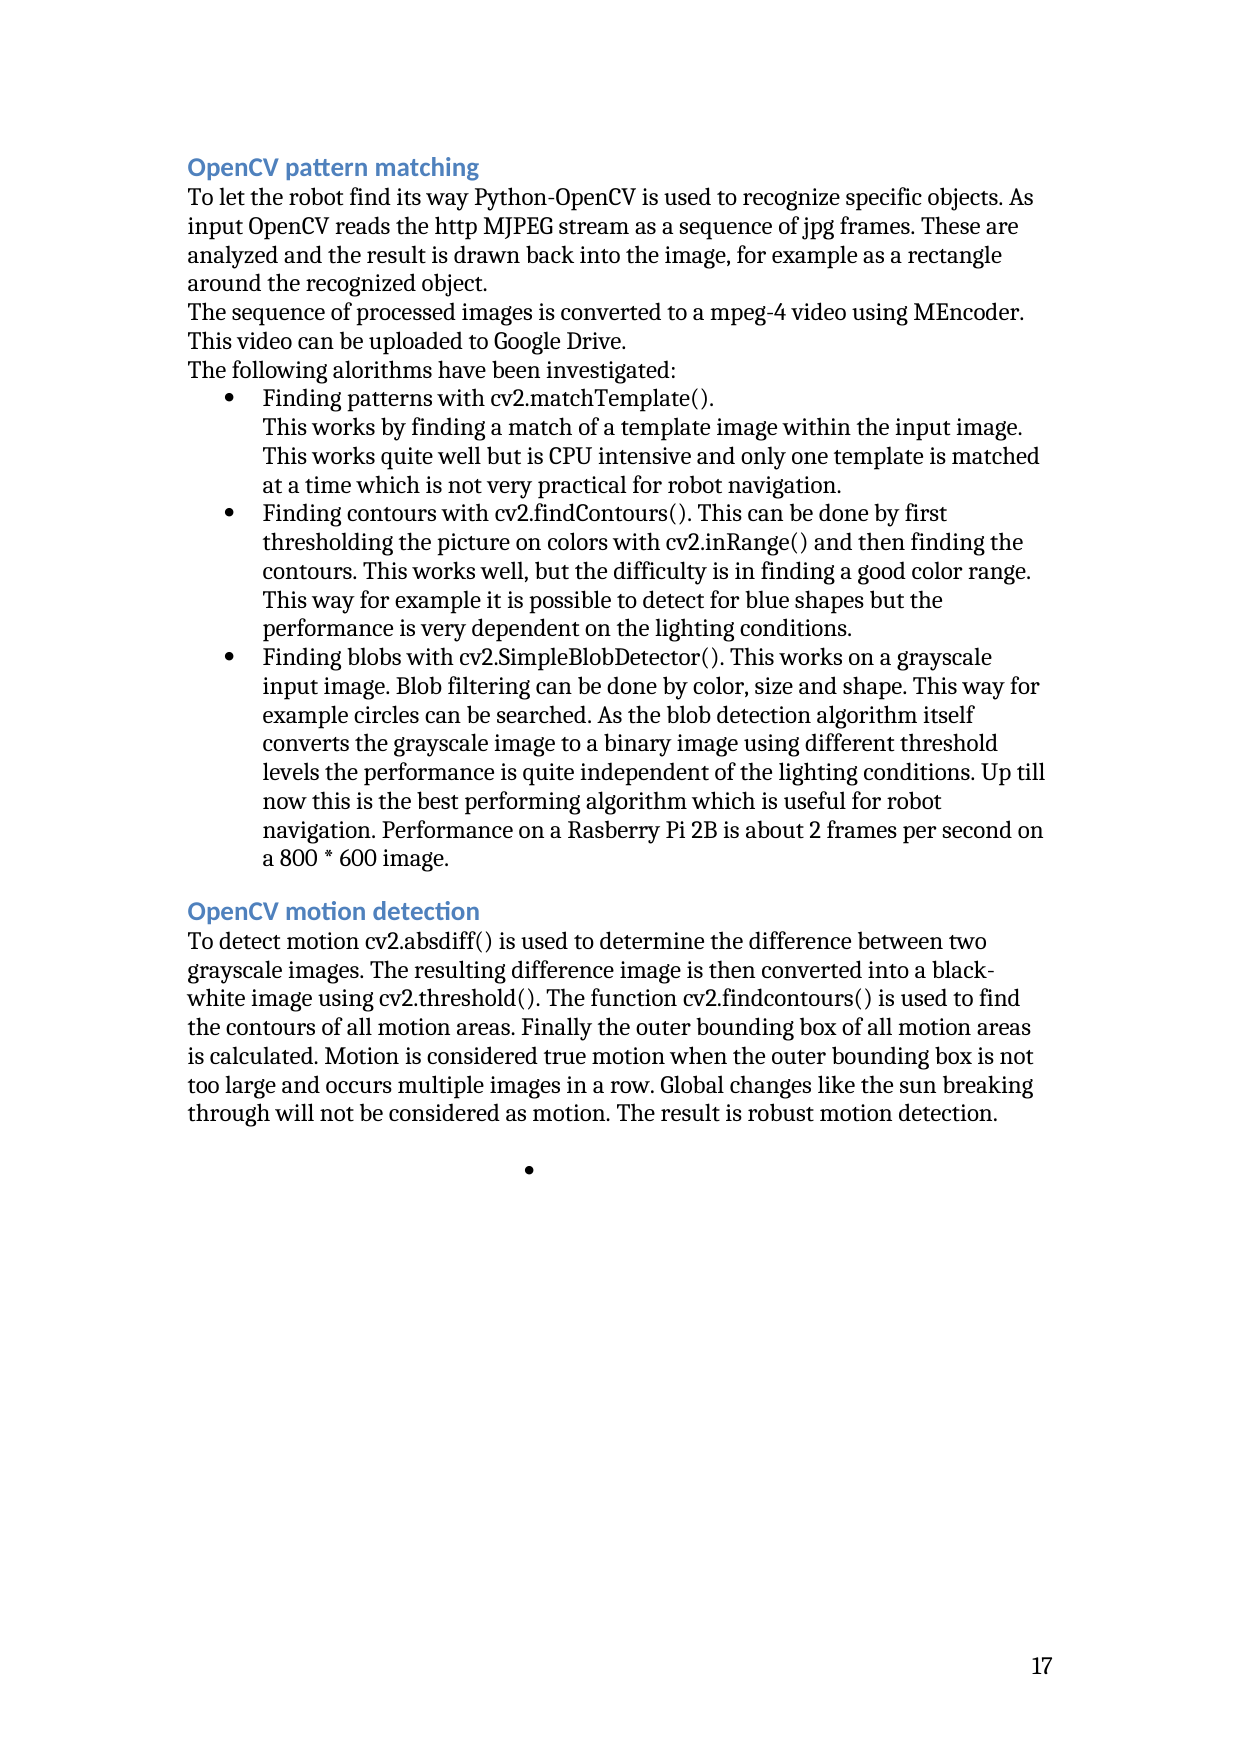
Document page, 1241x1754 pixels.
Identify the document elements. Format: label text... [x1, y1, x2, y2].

list Finding patterns with cv2.matchTemplate(). This works by finding a match of a template image within the input image. This works quite well but is CPU intensive and only one template is matched at a time which is not very practical for robot navigation. [225, 384, 1053, 499]
list Finding contours with cv2.findContours(). This can be done by first thresholding the picture on colors with cv2.inRange() and then finding the contours. This works well, but the difficulty is in finding a good color range. This way for example it is possible to detect for blue shapes but the performance is very dependent on the lighting conditions. [225, 499, 1053, 643]
text To detect motion cv2.absdiff() is used to determine the difference between two grayscale images. The resulting difference image is then converted into a black-white image using cv2.threshold(). The function cv2.findcontours() is used to find the contours of all motion areas. Finally the outer bounding box of all motion areas is calculated. Motion is considered true motion when the outer bounding box is not too large and occurs multiple images in a row. Global changes like the sun breaking through will not be considered as motion. The result is robust motion detection. [187, 927, 1053, 1128]
list Finding blobs with cv2.SimpleBlobDetector(). This works on a grayscale input image. Blob filtering can be done by color, size and shape. This way for example circles can be searched. As the blob detection algorithm itself converts the grayscale image to a binary image using different threshold levels the performance is quite independent of the lighting conditions. Up till now this is the best performing algorithm which is useful for robot navigation. Performance on a Rasberry Pi 2B is about 2 frames per second on a 800 * 600 image. [225, 643, 1053, 873]
subtitle OpenCV pattern matching [187, 150, 1053, 183]
text The following alorithms have been investigated: [187, 356, 1053, 384]
text The sequence of processed images is converted to a mpeg-4 video using MEncoder. This video can be uploaded to Google Drive. [187, 298, 1053, 356]
subtitle OpenCV motion detection [187, 894, 1053, 927]
text To let the robot find its way Python-OpenCV is used to recognize specific objects. As input OpenCV reads the http MJPEG stream as a sequence of jpg frames. These are analyzed and the result is drawn back into the image, for example as a rectangle around the recognized object. [187, 183, 1053, 298]
